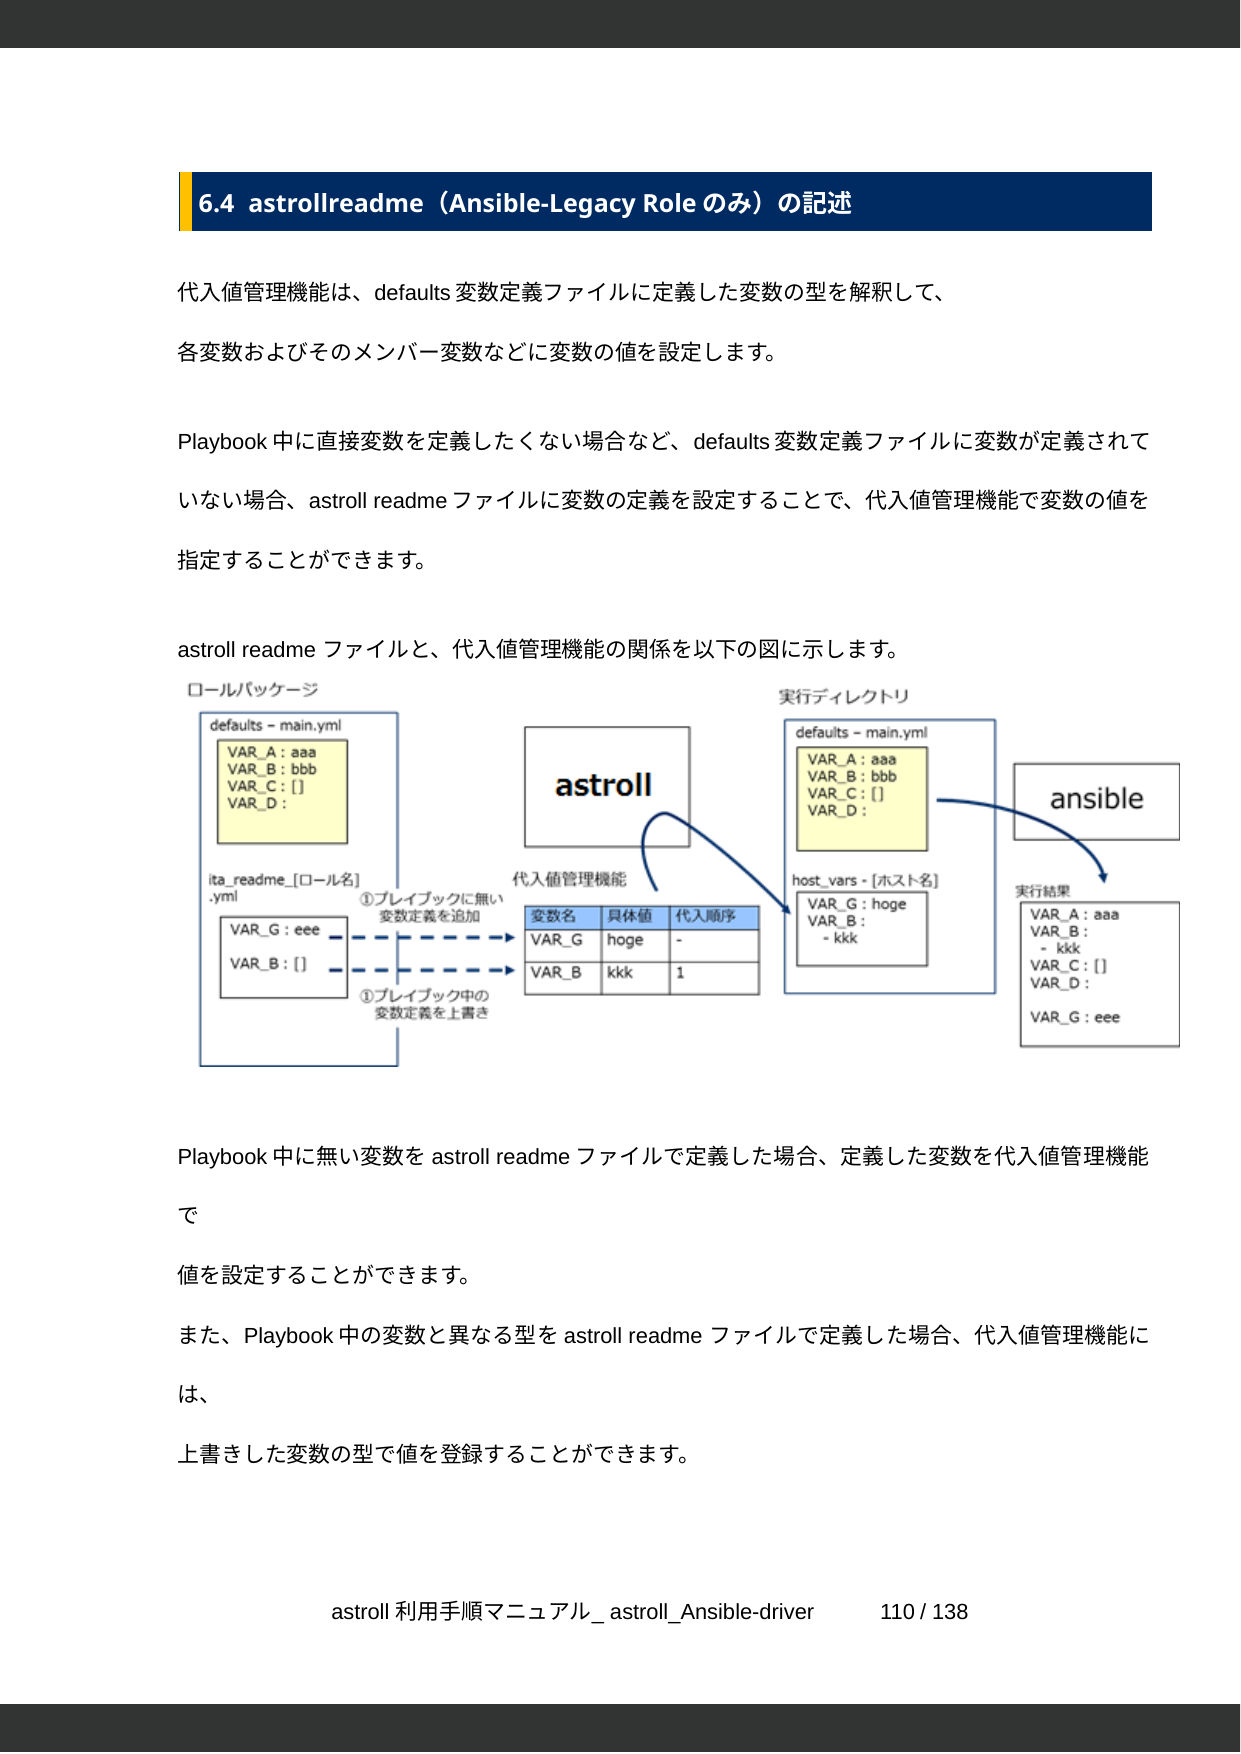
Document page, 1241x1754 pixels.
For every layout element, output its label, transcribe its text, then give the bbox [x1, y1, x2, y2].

text 上書きした変数の型で値を登録することができます。 [177, 1423, 1152, 1482]
text 値を設定することができます。 [177, 1244, 1152, 1304]
text Playbook中に直接変数を定義したくない場合など、defaults変数定義ファイルに変数が定義されていない場合、astroll readmeファイルに変数の定義を設定することで、代入値管理機能で変数の値を指定することができます。 [177, 410, 1152, 589]
picture [0, 0, 1241, 48]
picture [177, 678, 1180, 1067]
text 代入値管理機能は、defaults変数定義ファイルに定義した変数の型を解釈して、 [177, 261, 1152, 321]
text astroll readme ファイルと、代入値管理機能の関係を以下の図に示します。 [177, 618, 1152, 678]
text Playbook中に無い変数をastroll readmeファイルで定義した場合、定義した変数を代入値管理機能で [177, 1125, 1152, 1244]
text 各変数およびそのメンバー変数などに変数の値を設定します。 [177, 321, 1152, 380]
text また、Playbook中の変数と異なる型をastroll readme ファイルで定義した場合、代入値管理機能には、 [177, 1304, 1152, 1423]
subtitle astrollreadme（Ansible-Legacy Roleのみ）の記述 [192, 172, 1152, 231]
picture [0, 1704, 1241, 1752]
